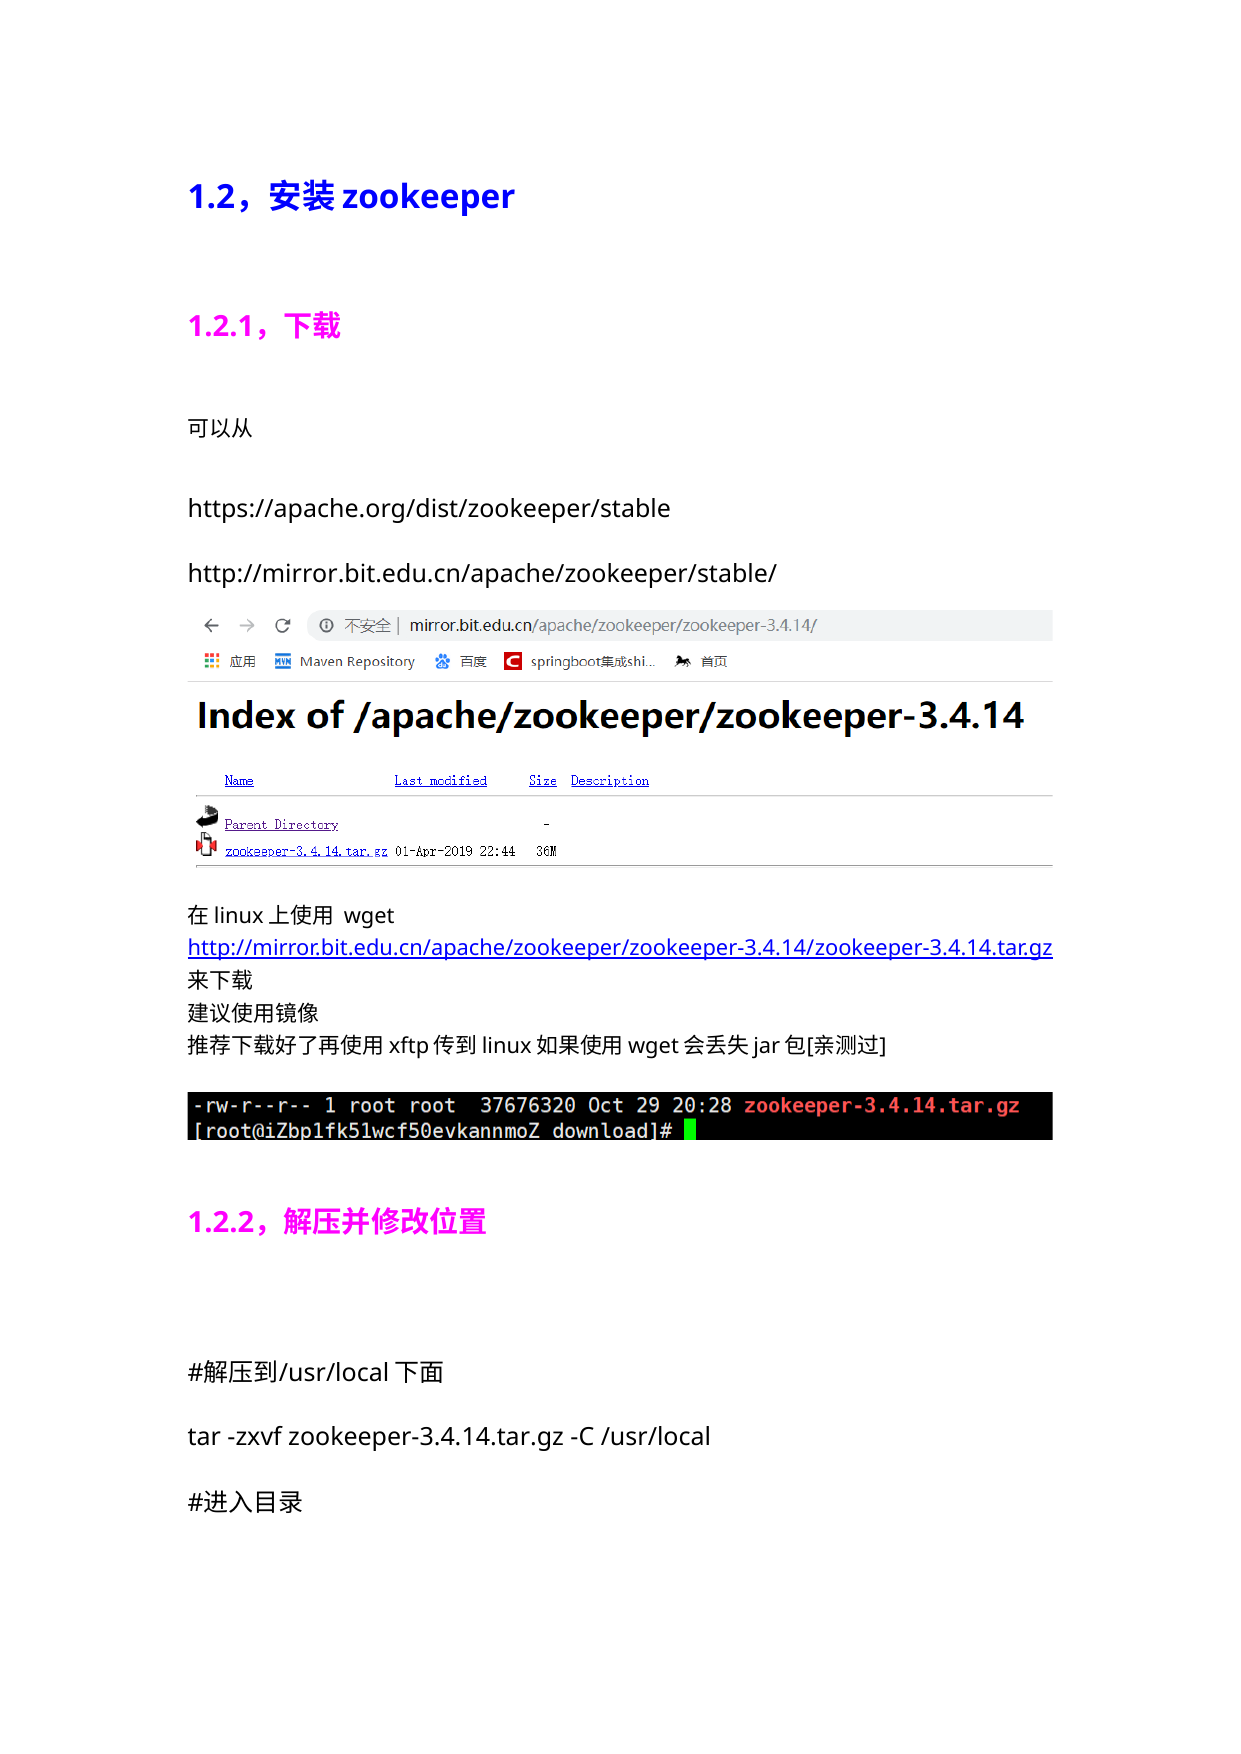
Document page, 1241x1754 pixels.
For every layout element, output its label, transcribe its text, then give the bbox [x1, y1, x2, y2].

text http://mirror.bit.edu.cn/apache/zookeeper/zookeeper-3.4.14/zookeeper-3.4.14.tar.gz 来下载 [187, 930, 1053, 957]
subtitle 1.2.2，解压并修改位置 [187, 1187, 1053, 1252]
text #进入目录 [187, 1468, 1053, 1533]
subtitle 1.2.1，下载 [187, 291, 1053, 356]
text #解压到/usr/local下面 [187, 1338, 1053, 1403]
text 可以从 [187, 410, 1053, 443]
text 在linux上使用 wget [187, 898, 1053, 930]
text http://mirror.bit.edu.cn/apache/zookeeper/zookeeper-3.4.14/zookeeper-3.4.14.tar.gz 来下载 [187, 958, 1053, 995]
text https://apache.org/dist/zookeeper/stable [187, 475, 1053, 540]
text http://mirror.bit.edu.cn/apache/zookeeper/stable/ [187, 540, 1053, 605]
picture [187, 605, 1053, 879]
subtitle 1.2，安装zookeeper [187, 162, 1053, 227]
text 建议使用镜像 [187, 995, 1053, 1028]
picture [187, 1092, 1053, 1140]
text 推荐下载好了再使用xftp传到linux如果使用wget会丢失jar包[亲测过] [187, 1028, 1053, 1092]
text tar -zxvf zookeeper-3.4.14.tar.gz -C /usr/local [187, 1403, 1053, 1468]
